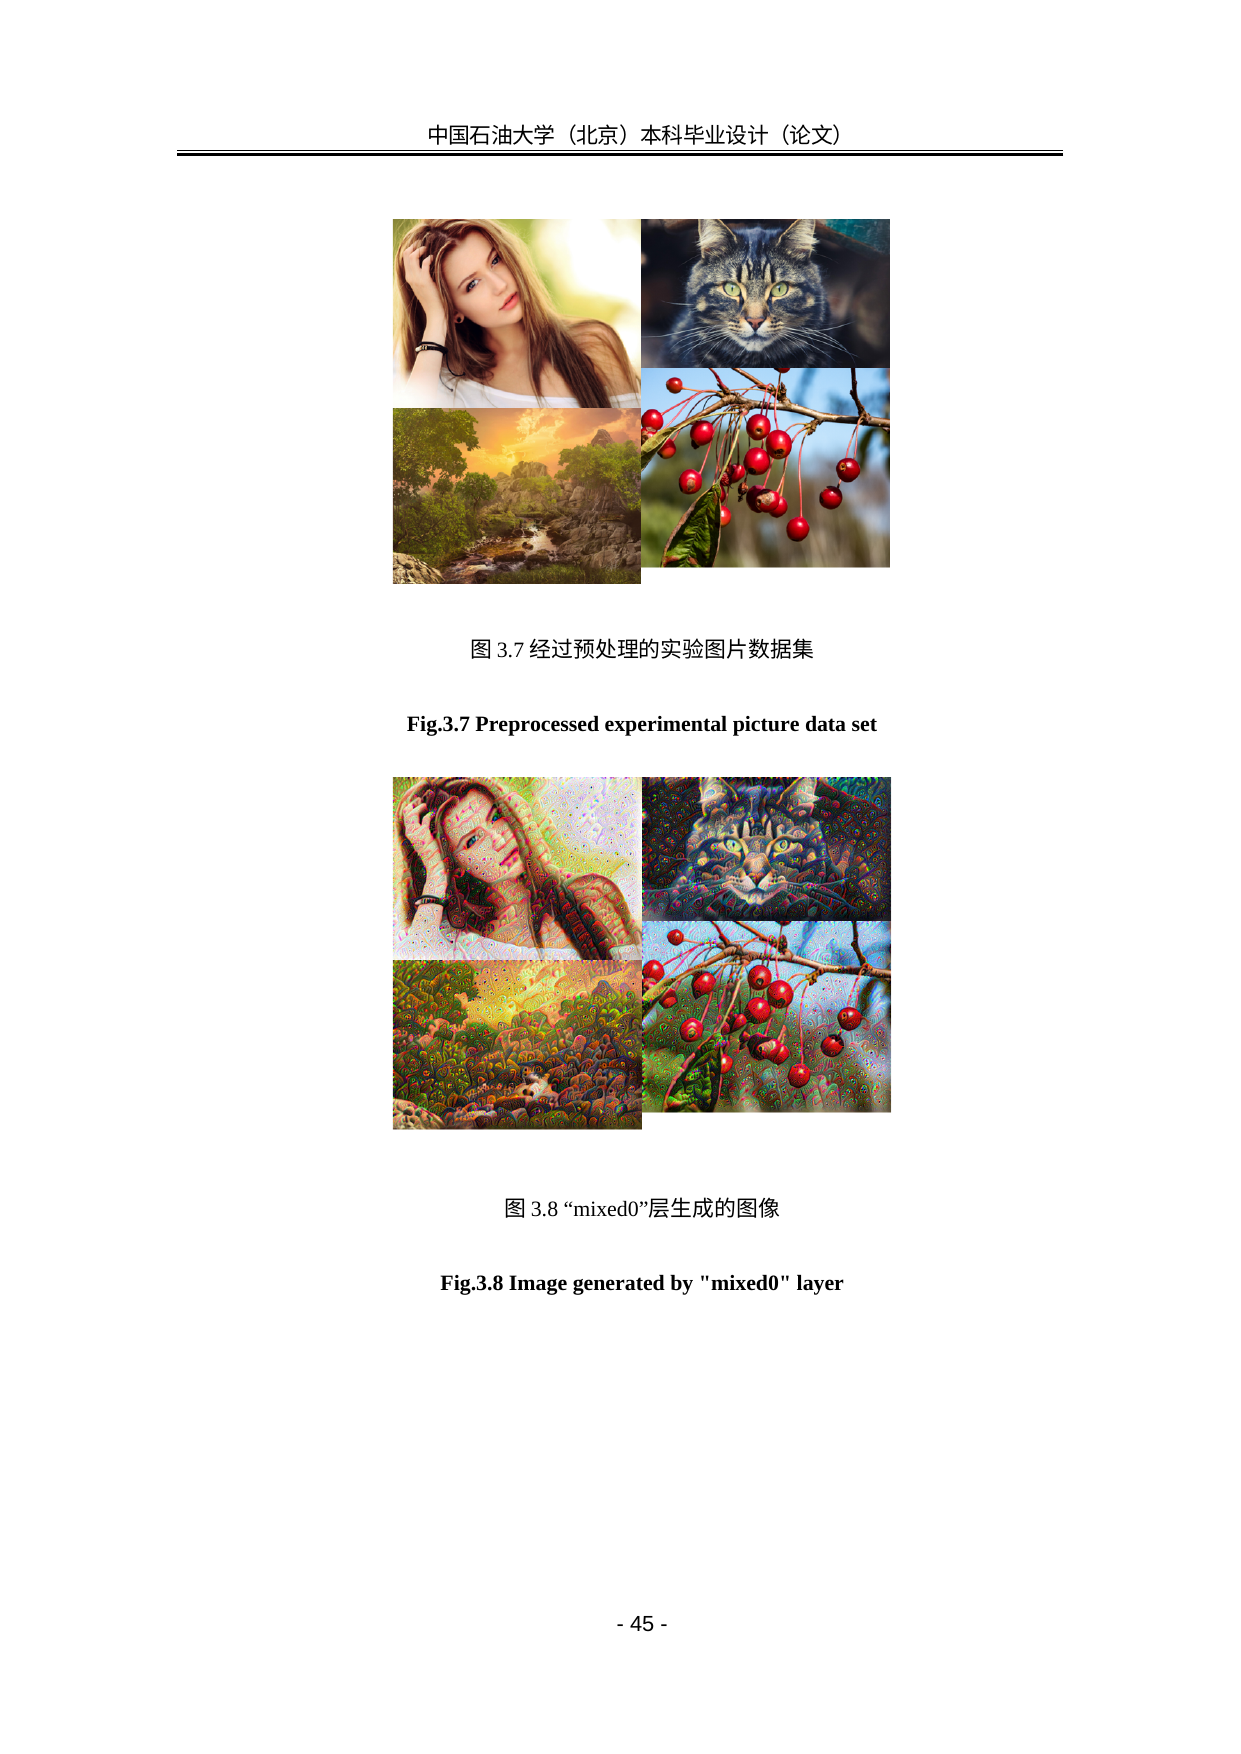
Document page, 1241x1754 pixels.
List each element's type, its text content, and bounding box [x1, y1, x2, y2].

subtitle Fig.3.7 Preprocessed experimental picture data set [177, 706, 1063, 740]
subtitle 图3.8 “mixed0”层生成的图像 [177, 1190, 1063, 1224]
picture [392, 219, 892, 584]
picture [392, 777, 892, 1130]
subtitle 图3.7 经过预处理的实验图片数据集 [177, 631, 1063, 665]
subtitle Fig.3.8 Image generated by "mixed0" layer [177, 1265, 1063, 1299]
